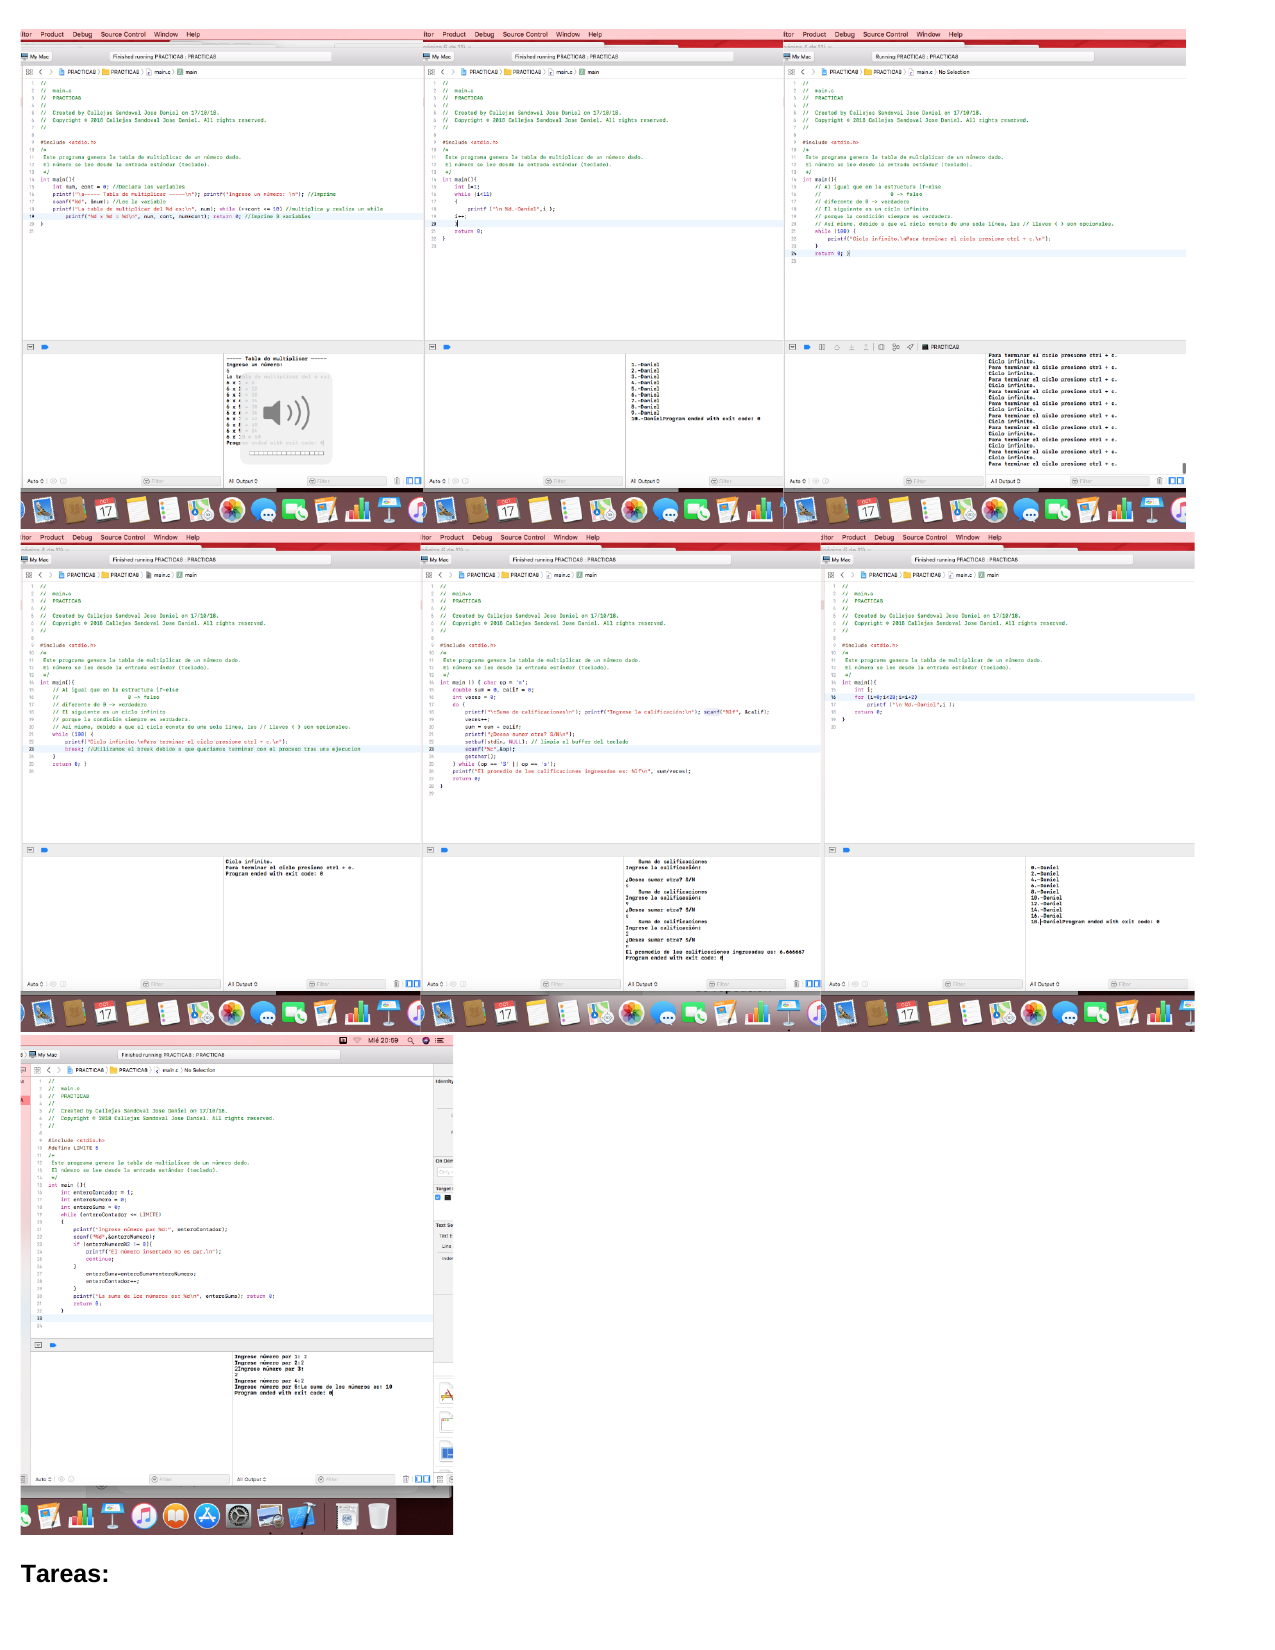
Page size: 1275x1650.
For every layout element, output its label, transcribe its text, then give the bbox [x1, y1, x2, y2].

picture [20, 1035, 454, 1535]
picture [20, 29, 1186, 529]
picture [20, 532, 1195, 1032]
text Tareas: [21, 1559, 1249, 1588]
